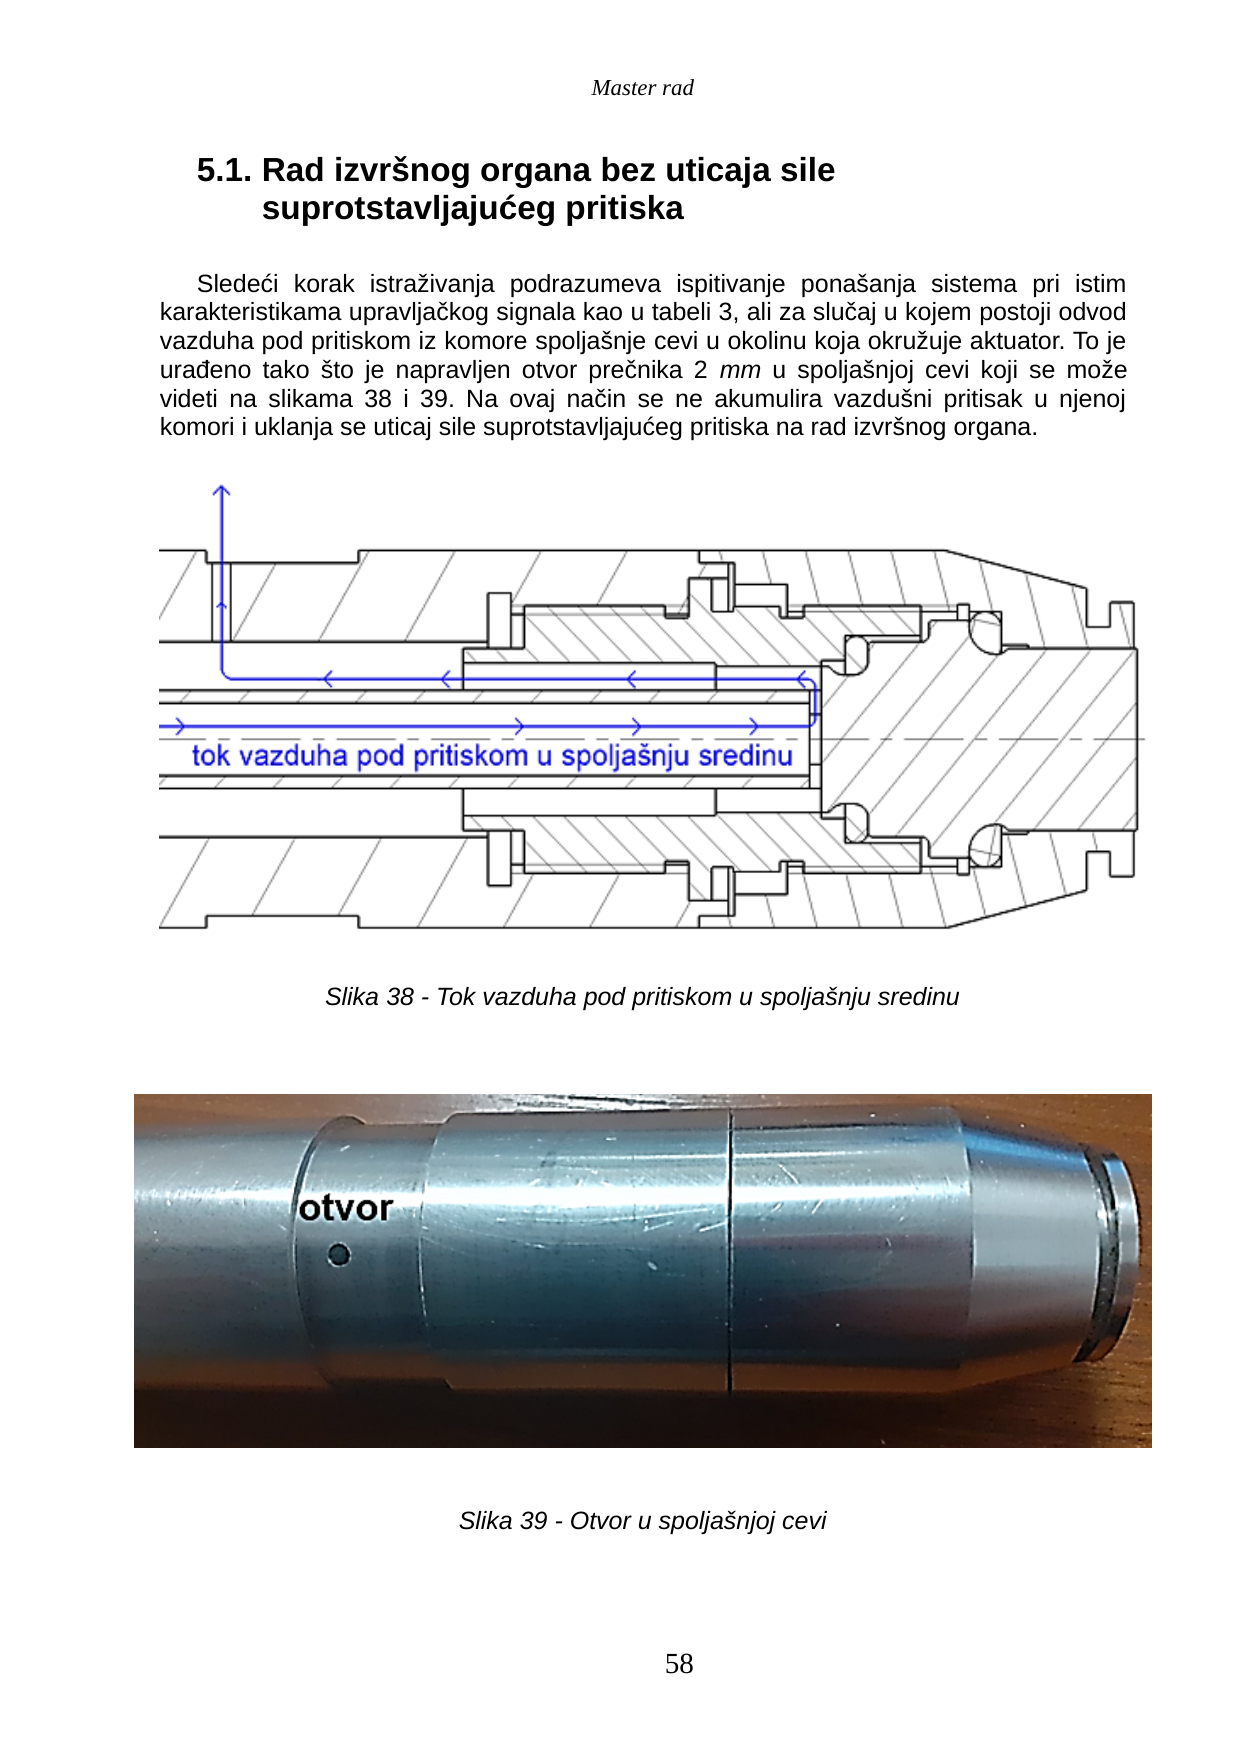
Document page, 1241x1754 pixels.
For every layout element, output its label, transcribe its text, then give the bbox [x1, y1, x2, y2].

text Sledeći korak istraživanja podrazumeva ispitivanje ponašanja sistema pri istim karakteristikama upravljačkog signala kao u tabeli 3, ali za slučaj u kojem postoji odvod vazduha pod pritiskom iz komore spoljašnje cevi u okolinu koja okružuje aktuator. To je urađeno tako što je napravljen otvor prečnika 2 mm u spoljašnjoj cevi koji se može videti na slikama 38 i 39. Na ovaj način se ne akumulira vazdušni pritisak u njenoj komori i uklanja se uticaj sile suprotstavljajućeg pritiska na rad izvršnog organa. [159, 268, 1128, 441]
text Slika 39 - Otvor u spoljašnjoj cevi [159, 1506, 1128, 1535]
text Slika 38 - Tok vazduha pod pritiskom u spoljašnju sredinu [89, 982, 1199, 1011]
picture [159, 482, 1147, 941]
picture [134, 1094, 1152, 1448]
subtitle Rad izvršnog organa bez uticaja sile suprotstavljajućeg pritiska [197, 150, 1128, 227]
